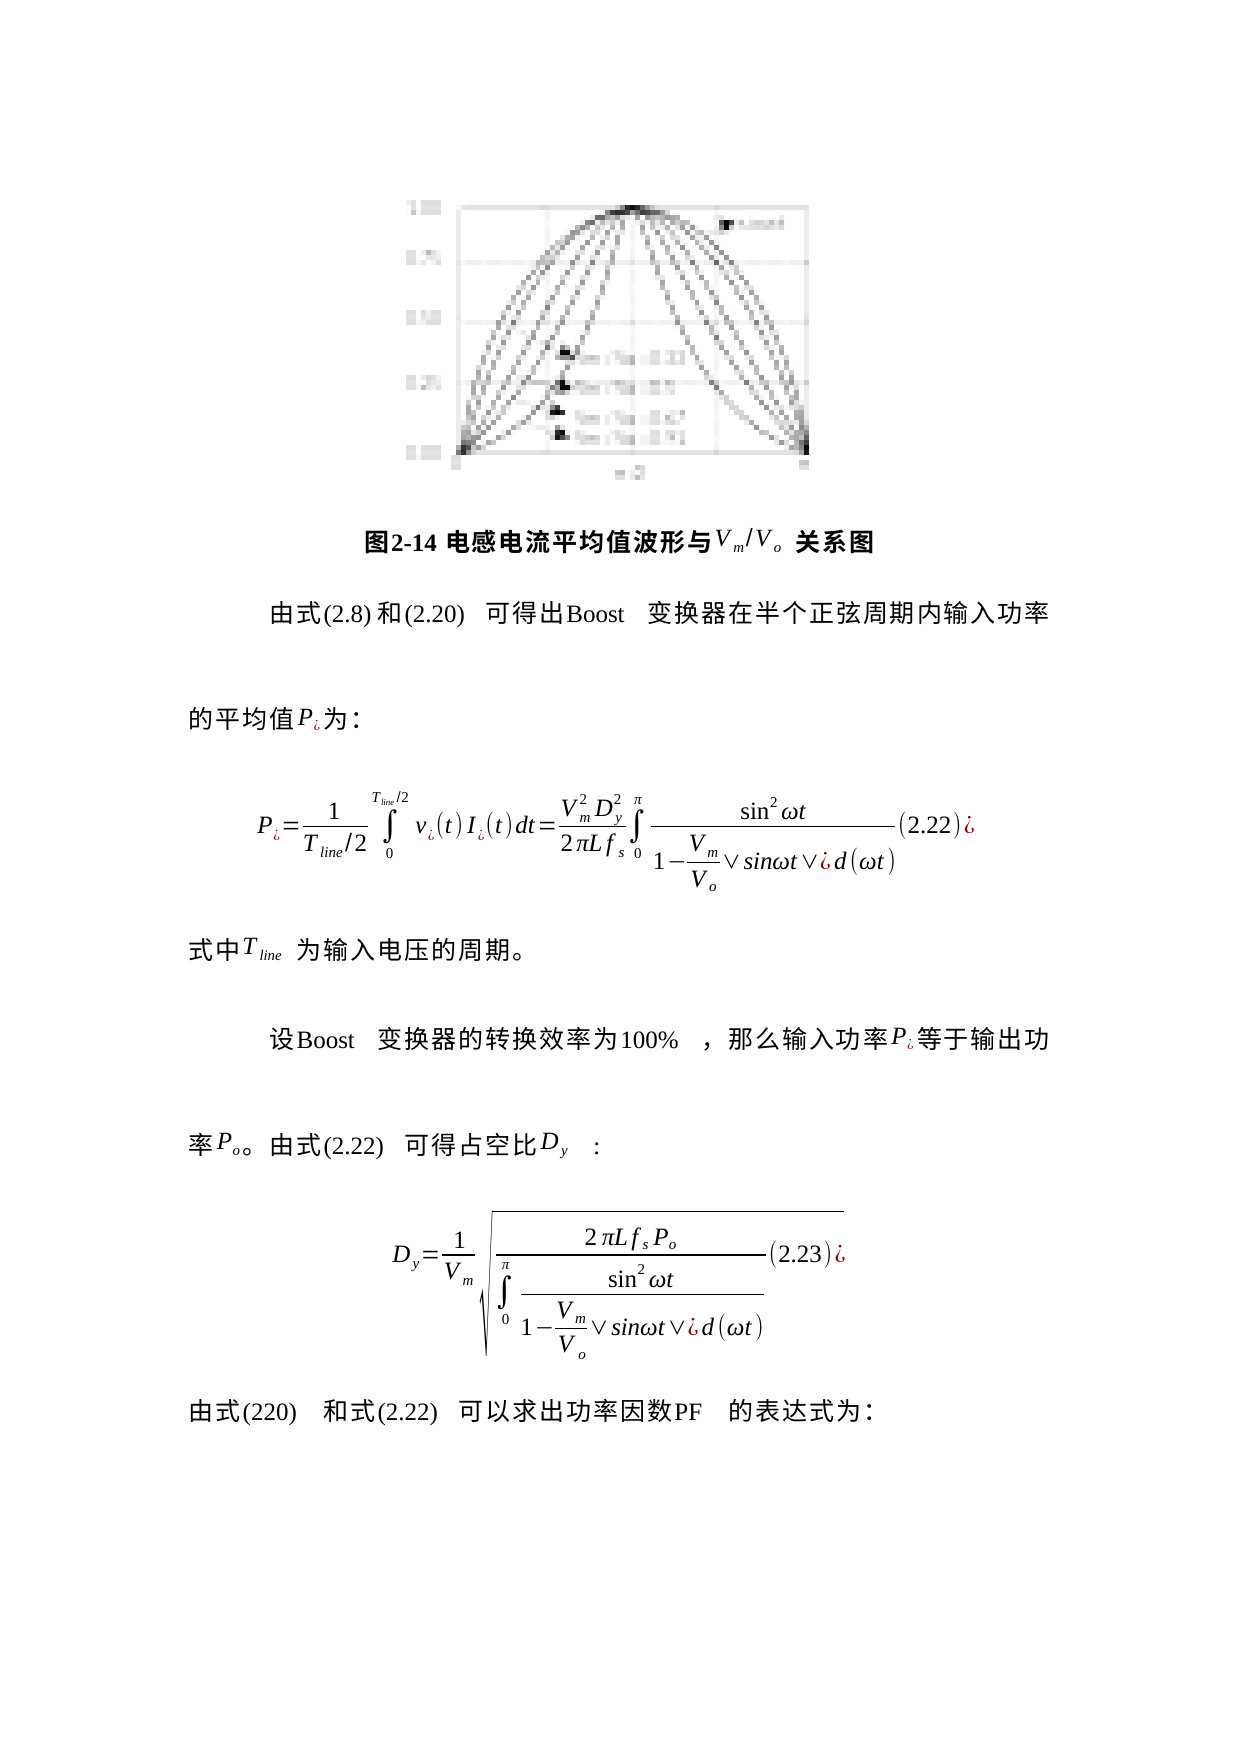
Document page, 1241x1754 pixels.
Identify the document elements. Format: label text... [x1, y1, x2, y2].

text 由式(2.8)和(2.20)可得出Boost变换器在半个正弦周期内输入功率的平均值为： [188, 576, 1052, 753]
text 由式(220)和式(2.22)可以求出功率因数PF的表达式为： [188, 1374, 1052, 1445]
text 图2-14 电感电流平均值波形与关系图 [188, 505, 1052, 576]
text 式中为输入电压的周期。 [188, 913, 1052, 984]
text 设Boost变换器的转换效率为100%，那么输入功率等于输出功率。由式(2.22)可得占空比: [188, 1002, 1052, 1179]
